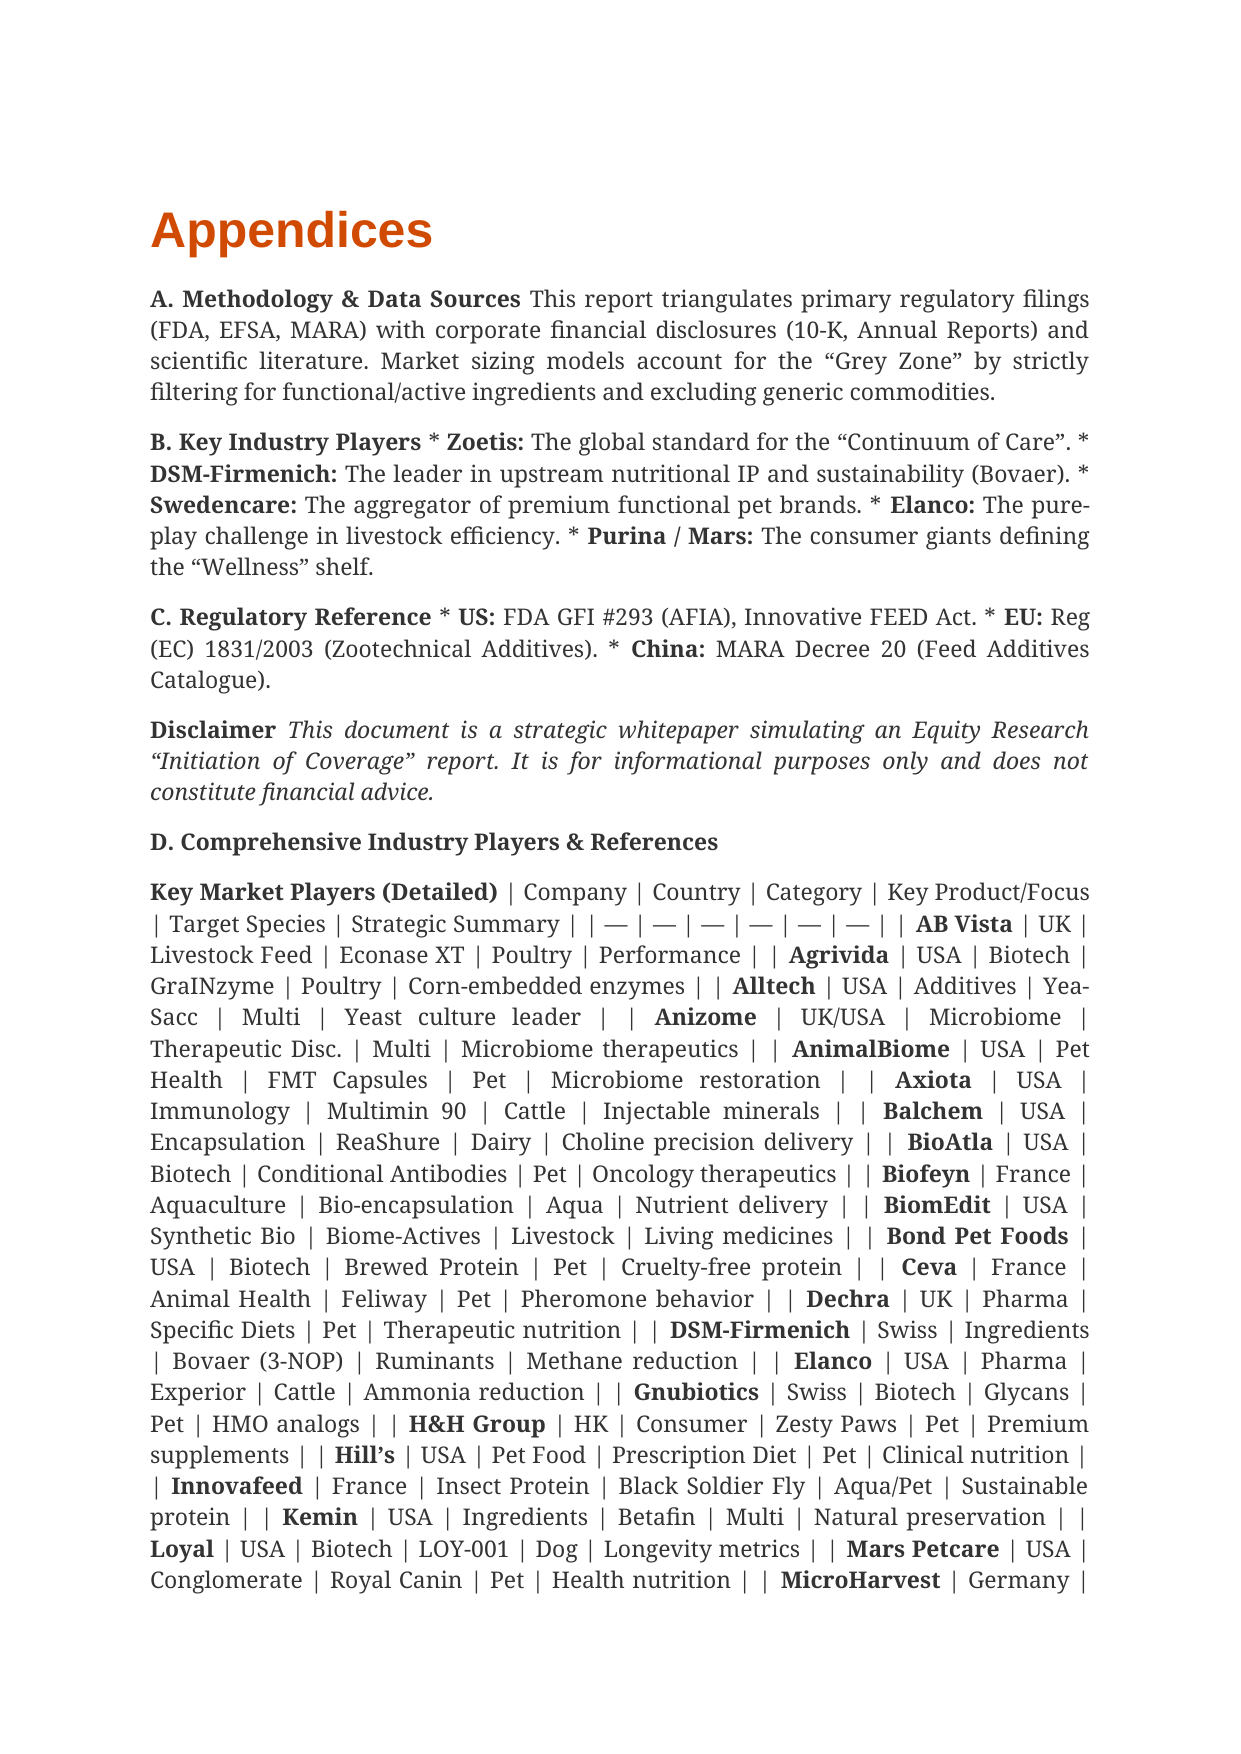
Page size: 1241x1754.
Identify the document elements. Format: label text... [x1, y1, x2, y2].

text A. Methodology & Data Sources This report triangulates primary regulatory filings (FDA, EFSA, MARA) with corporate financial disclosures (10-K, Annual Reports) and scientific literature. Market sizing models account for the “Grey Zone” by strictly filtering for functional/active ingredients and excluding generic commodities. [150, 282, 1090, 407]
subtitle Appendices [150, 200, 1090, 257]
text Disclaimer This document is a strategic whitepaper simulating an Equity Research “Initiation of Coverage” report. It is for informational purposes only and does not constitute financial advice. [150, 714, 1090, 807]
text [150, 876, 1090, 1595]
text B. Key Industry Players * Zoetis: The global standard for the “Continuum of Care”. * DSM-Firmenich: The leader in upstream nutritional IP and sustainability (Bovaer). * Swedencare: The aggregator of premium functional pet brands. * Elanco: The pure-play challenge in livestock efficiency. * Purina / Mars: The consumer giants defining the “Wellness” shelf. [150, 426, 1090, 582]
text C. Regulatory Reference * US: FDA GFI #293 (AFIA), Innovative FEED Act. * EU: Reg (EC) 1831/2003 (Zootechnical Additives). * China: MARA Decree 20 (Feed Additives Catalogue). [150, 601, 1090, 695]
text D. Comprehensive Industry Players & References [150, 826, 1090, 857]
